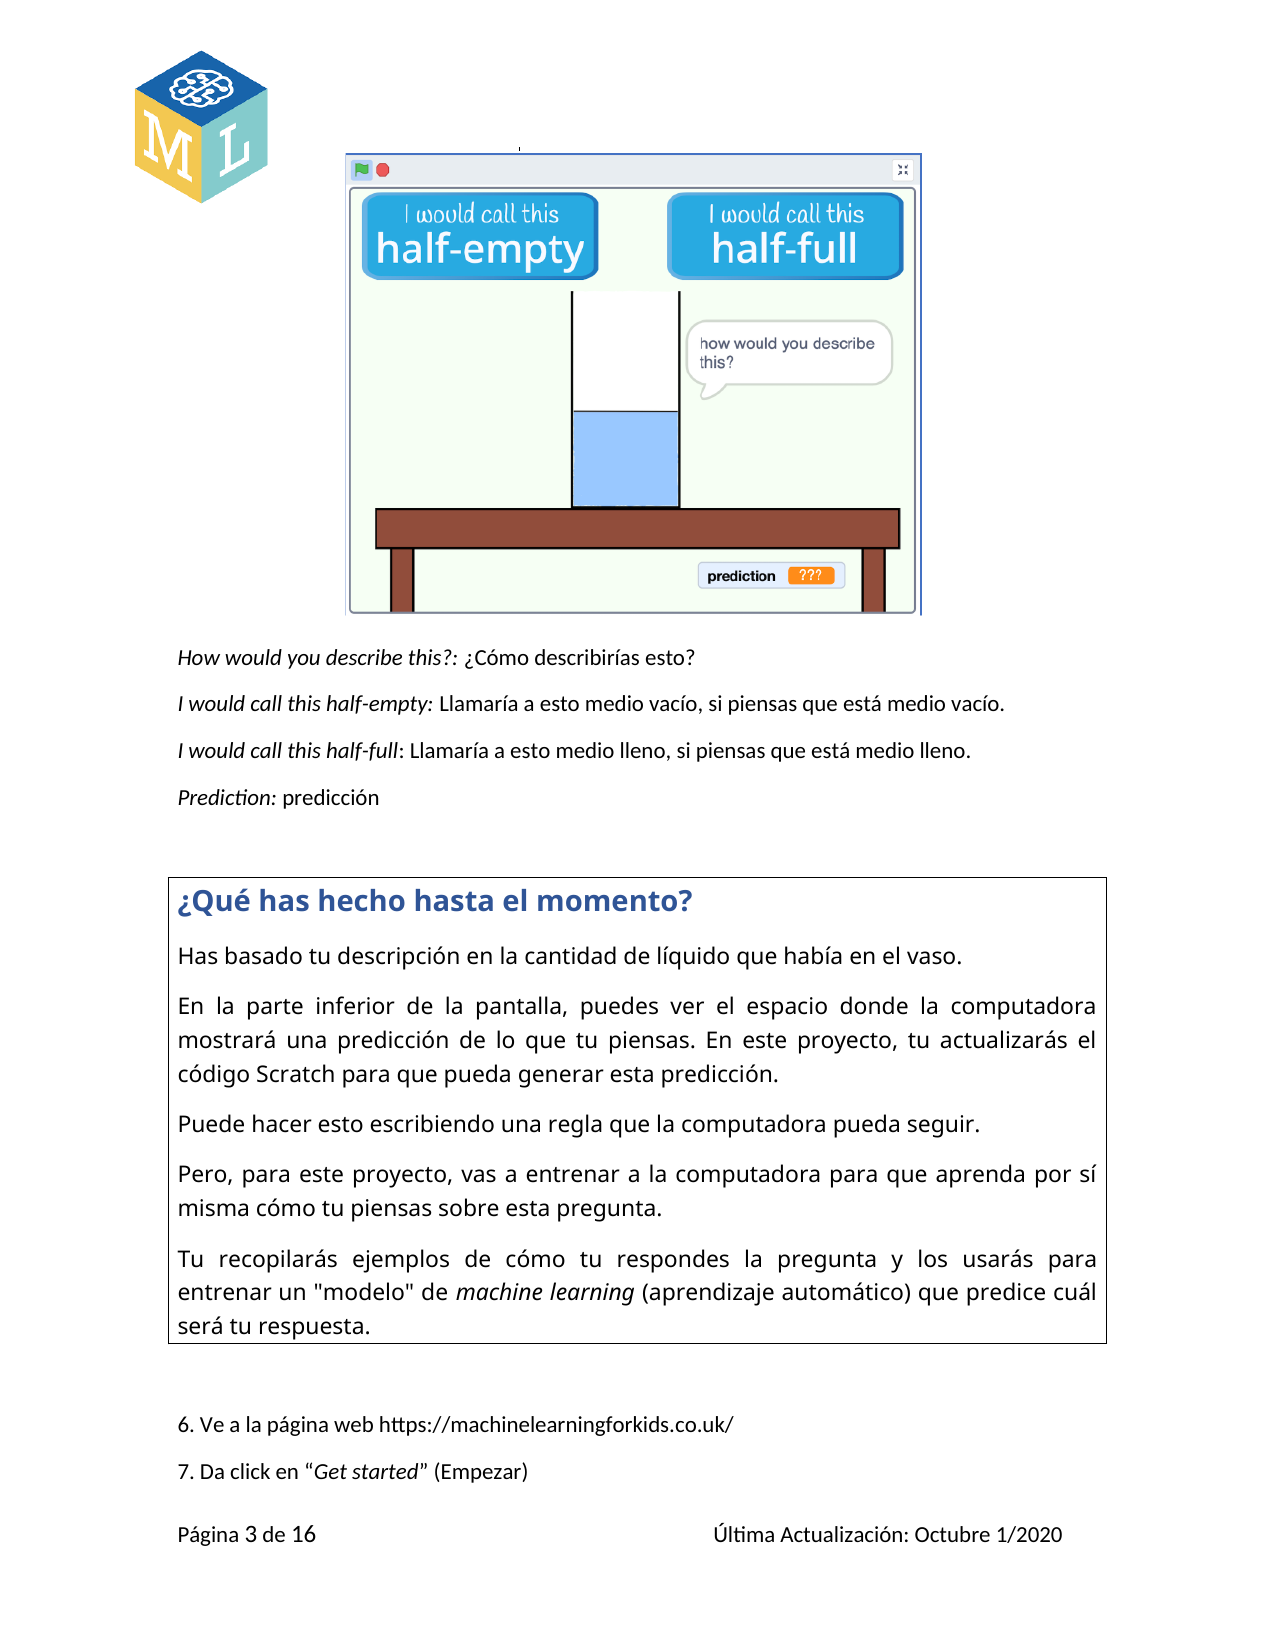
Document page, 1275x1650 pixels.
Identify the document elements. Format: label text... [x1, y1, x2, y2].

text I would call this half-full: Llamaría a esto medio lleno, si piensas que está medio lleno. [177, 736, 1098, 764]
text Puede hacer esto escribiendo una regla que la computadora pueda seguir. [169, 1105, 1106, 1139]
text ¿Qué has hecho hasta el momento? [169, 878, 1106, 920]
text Tu recopilarás ejemplos de cómo tu respondes la pregunta y los usarás para entrenar un "modelo" de machine learning (aprendizaje automático) que predice cuál será tu respuesta. [169, 1239, 1106, 1343]
picture [345, 147, 930, 624]
text 7. Da click en “Get started” (Empezar) [177, 1457, 1098, 1485]
text Has basado tu descripción en la cantidad de líquido que había en el vaso. [169, 936, 1106, 971]
text I would call this half-empty: Llamaría a esto medio vacío, si piensas que está medio vacío. [177, 689, 1098, 717]
text En la parte inferior de la pantalla, puedes ver el espacio donde la computadora mostrará una predicción de lo que tu piensas. En este proyecto, tu actualizarás el código Scratch para que pueda generar esta predicción. [169, 987, 1106, 1089]
text How would you describe this?: ¿Cómo describirías esto? [177, 643, 1098, 671]
text Prediction: predicción [177, 783, 1098, 811]
text Pero, para este proyecto, vas a entrenar a la computadora para que aprenda por sí misma cómo tu piensas sobre esta pregunta. [169, 1155, 1106, 1223]
picture [121, 49, 279, 204]
text 6. Ve a la página web https://machinelearningforkids.co.uk/ [177, 1410, 1098, 1438]
